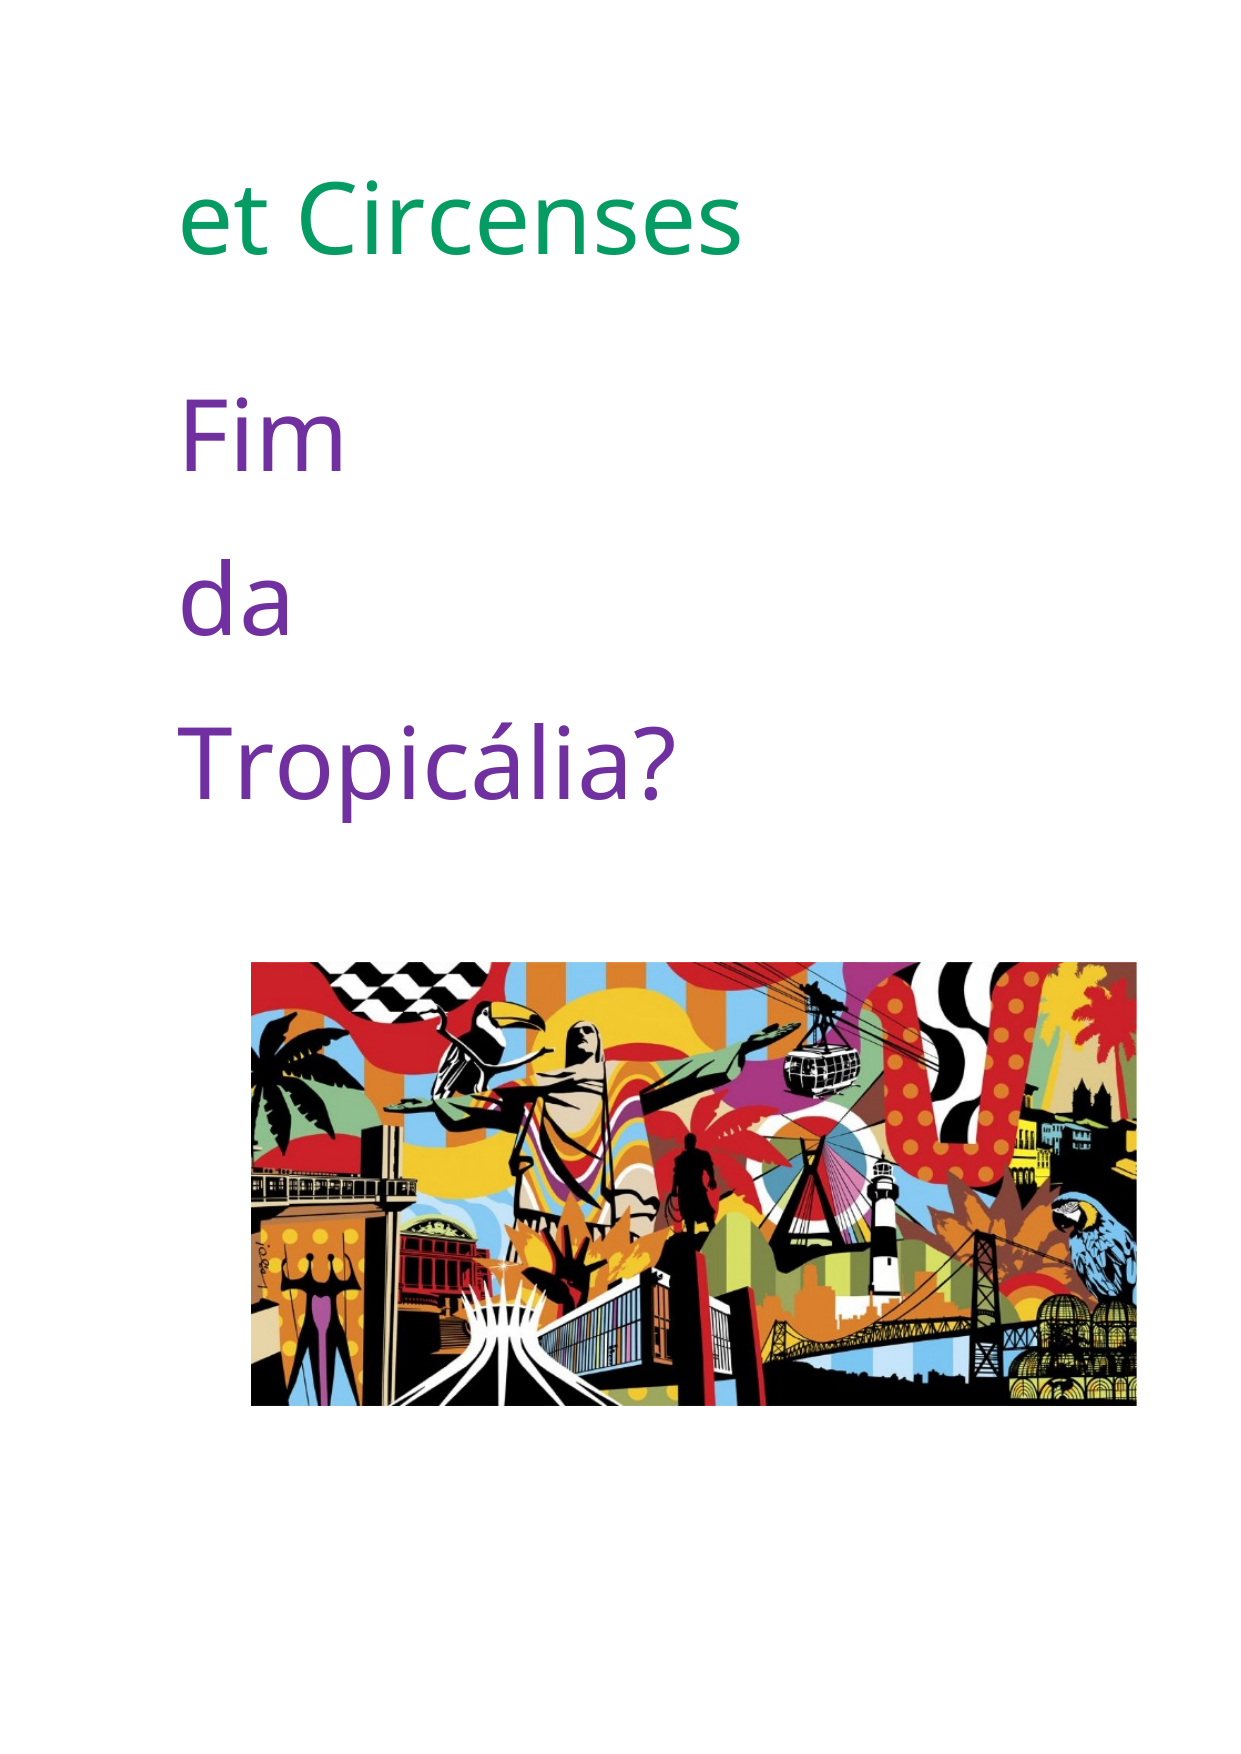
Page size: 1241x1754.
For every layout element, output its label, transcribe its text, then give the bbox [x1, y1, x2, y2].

text et Circenses [177, 148, 1063, 284]
text Fim [177, 365, 1063, 501]
picture [251, 962, 1137, 1406]
text da [177, 528, 1063, 665]
text Tropicália? [177, 692, 1063, 828]
